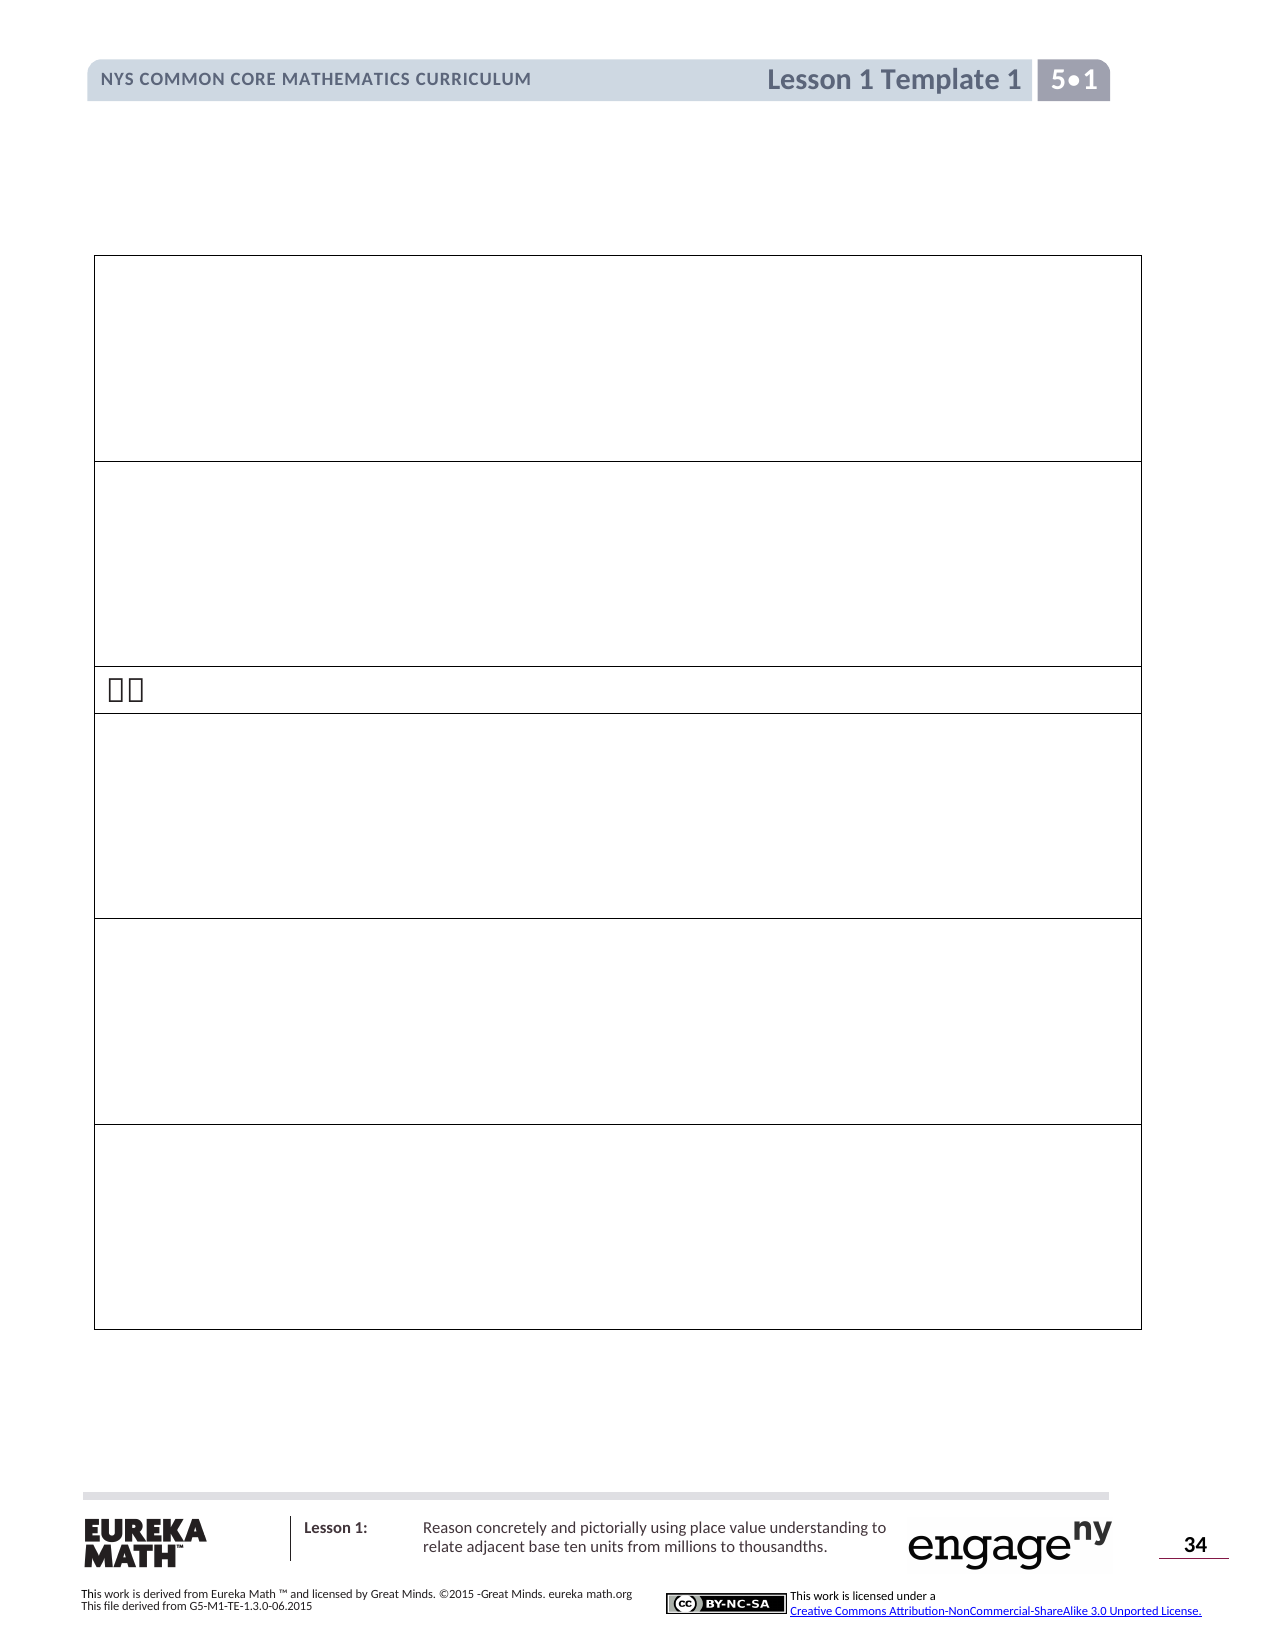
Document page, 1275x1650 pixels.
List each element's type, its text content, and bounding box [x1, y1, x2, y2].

table_cell [95, 462, 1141, 666]
table_header [95, 256, 1141, 461]
picture [666, 1593, 787, 1614]
table_cell  [95, 667, 1141, 713]
table_cell [95, 1125, 1141, 1329]
table_cell [95, 714, 1141, 918]
table_cell [95, 919, 1141, 1123]
picture [62, 1496, 229, 1590]
picture [907, 1517, 1113, 1574]
